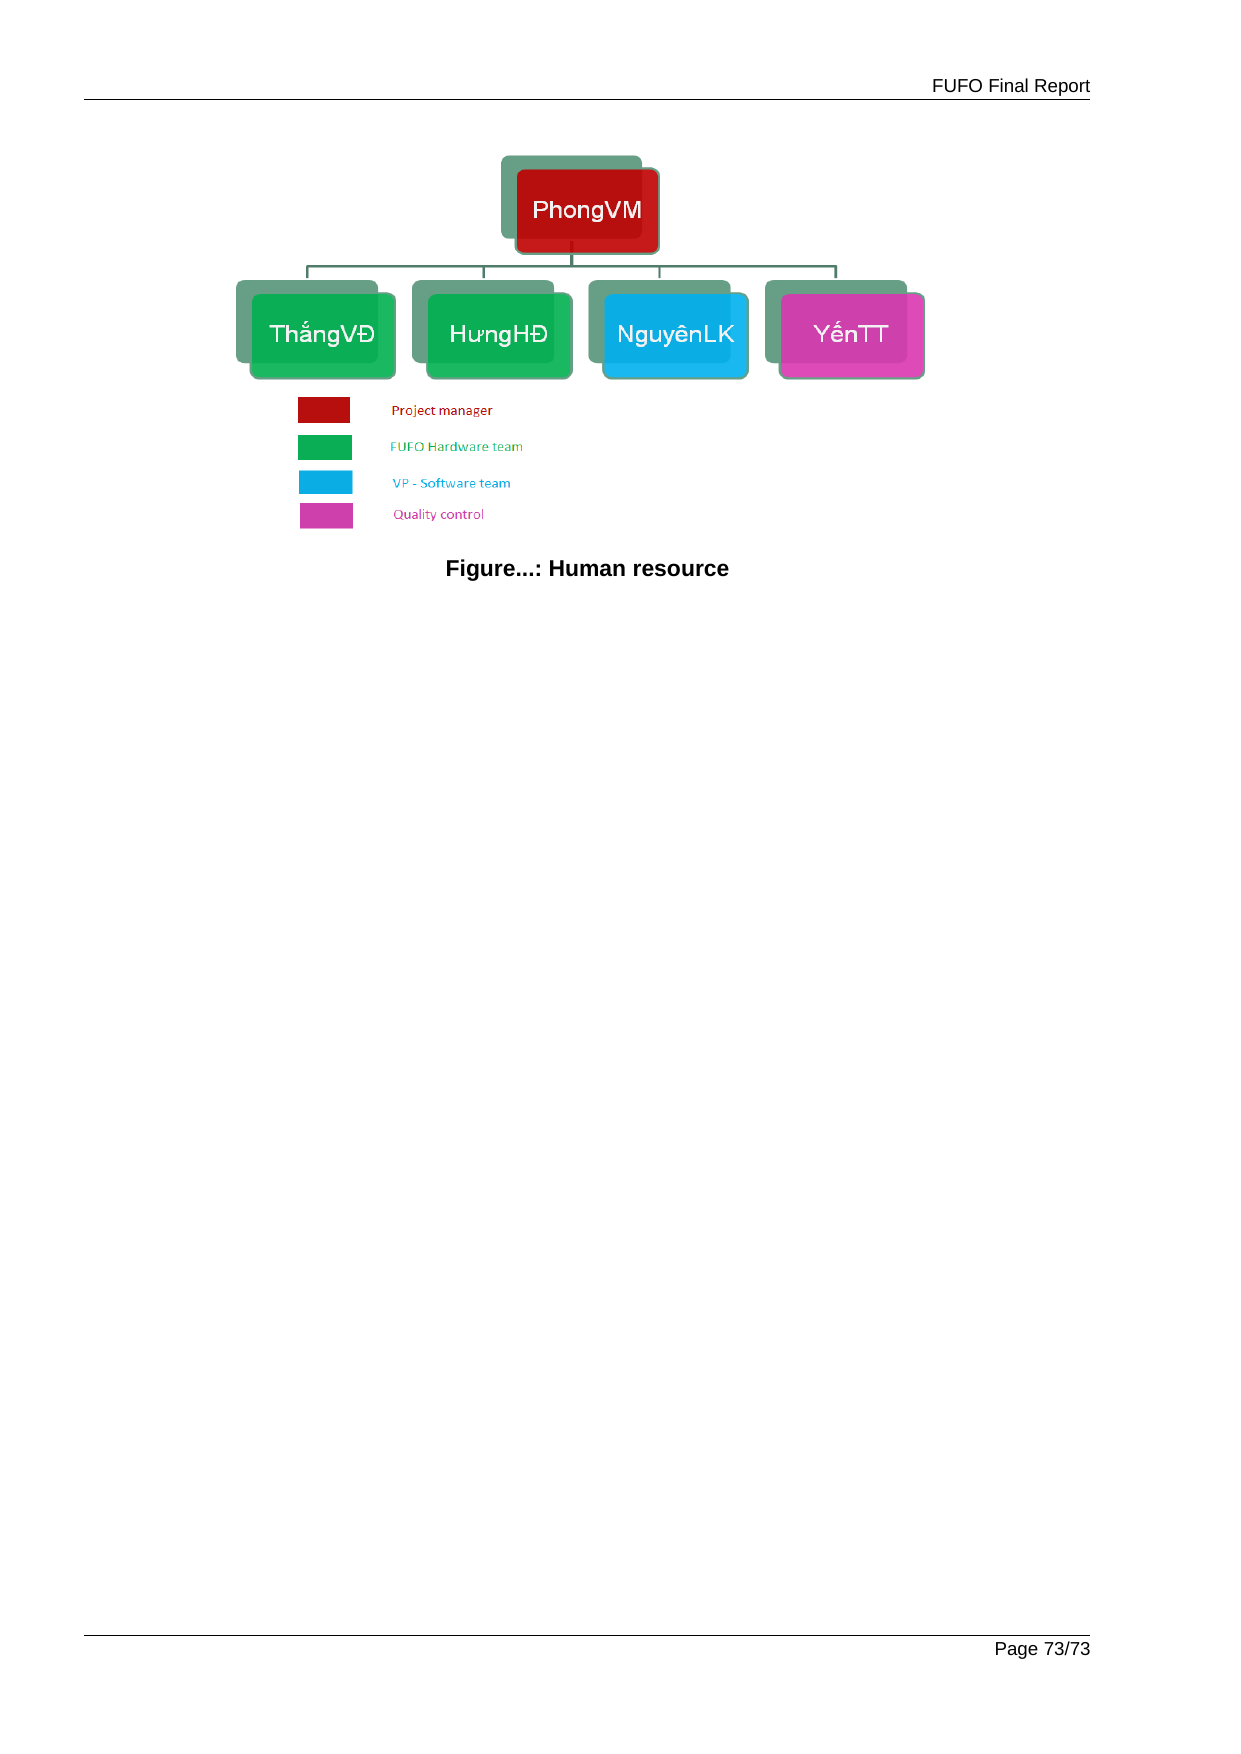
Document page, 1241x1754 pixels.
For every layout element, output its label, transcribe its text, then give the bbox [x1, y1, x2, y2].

text Figure...: Human resource [84, 555, 1090, 581]
picture [234, 121, 940, 531]
